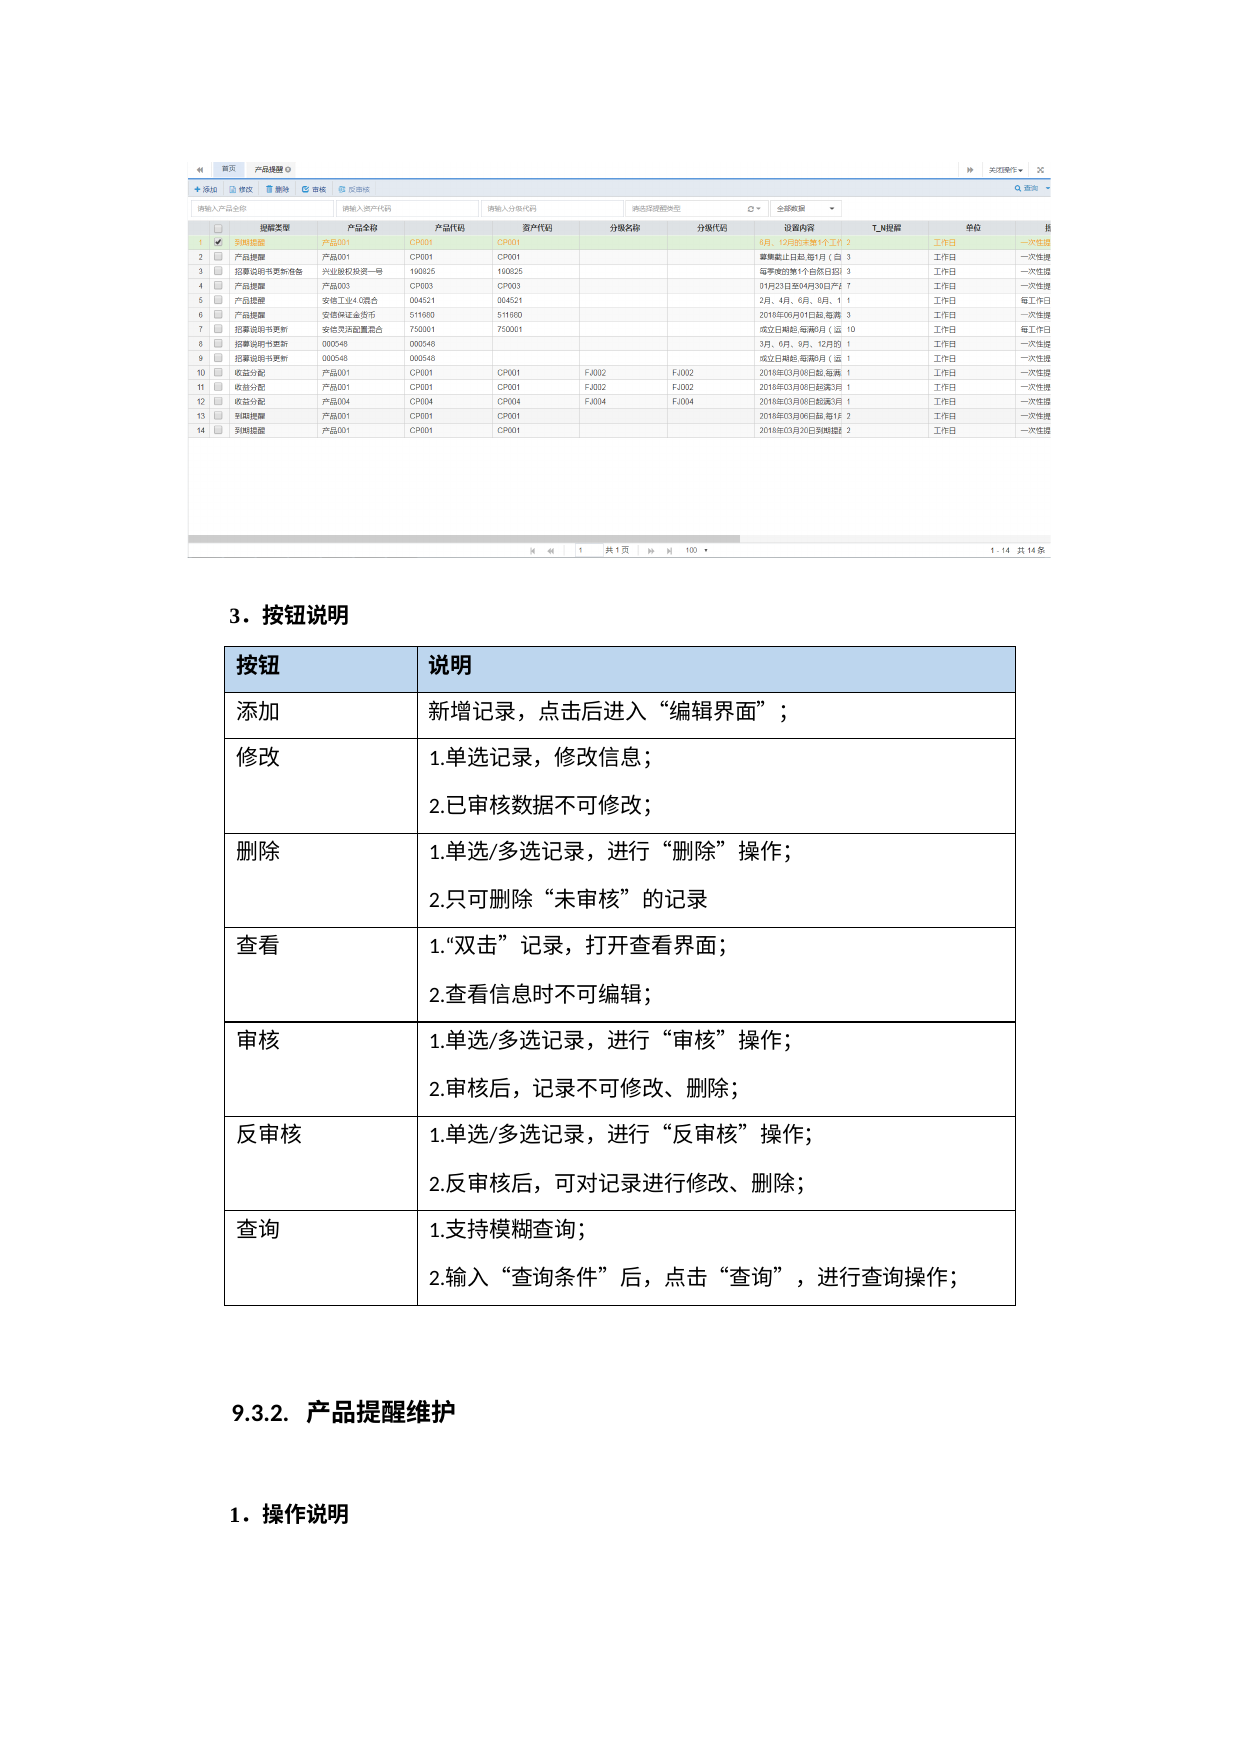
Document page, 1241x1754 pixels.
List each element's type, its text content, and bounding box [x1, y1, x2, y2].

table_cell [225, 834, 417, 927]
list 操作说明 [187, 1497, 1053, 1529]
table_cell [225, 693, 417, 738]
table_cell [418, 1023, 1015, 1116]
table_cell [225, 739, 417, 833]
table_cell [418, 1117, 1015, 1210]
picture [187, 162, 1051, 558]
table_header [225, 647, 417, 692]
subtitle 产品提醒维护 [231, 1378, 1053, 1443]
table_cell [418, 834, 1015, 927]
list 按钮说明 [187, 598, 1053, 630]
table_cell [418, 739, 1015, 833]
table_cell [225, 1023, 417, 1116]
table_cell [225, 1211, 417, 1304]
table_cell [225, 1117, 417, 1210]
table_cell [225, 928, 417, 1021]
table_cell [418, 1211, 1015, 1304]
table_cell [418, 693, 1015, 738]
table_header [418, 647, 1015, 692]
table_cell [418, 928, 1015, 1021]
